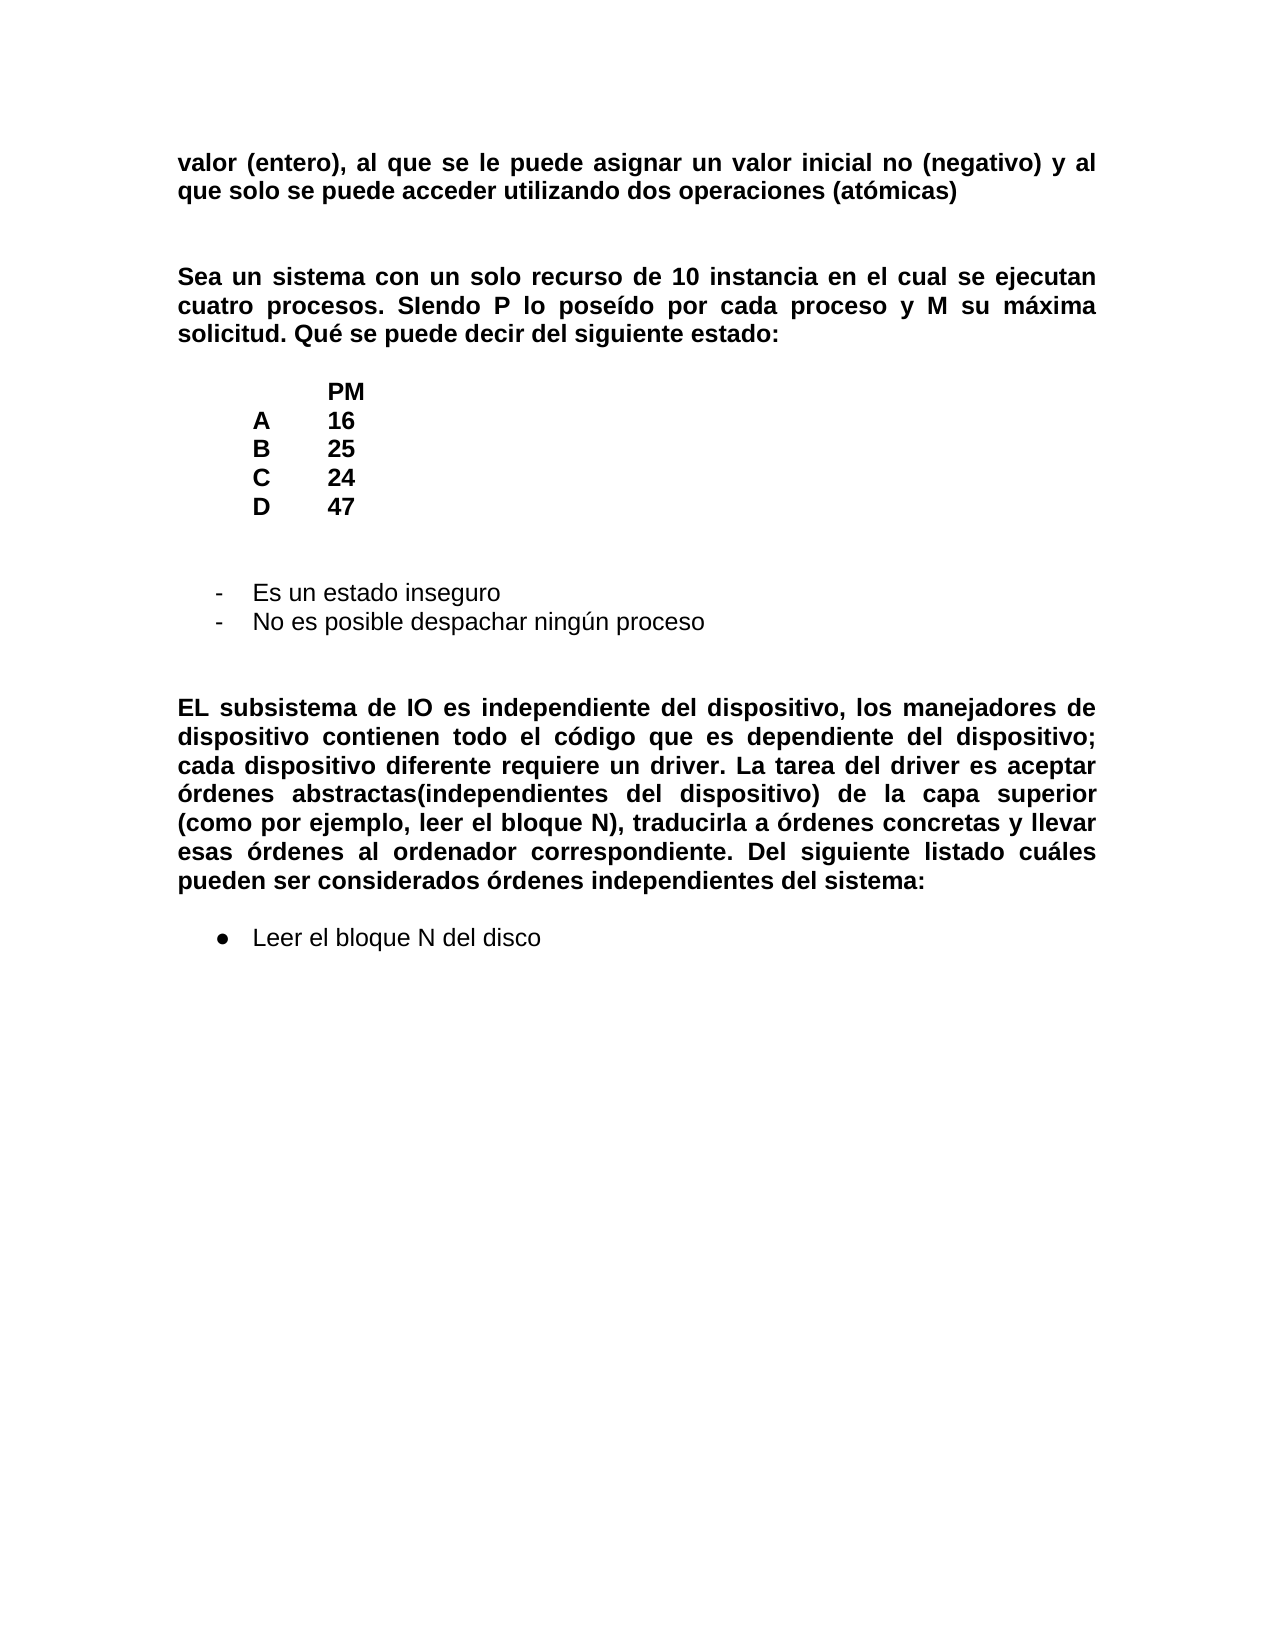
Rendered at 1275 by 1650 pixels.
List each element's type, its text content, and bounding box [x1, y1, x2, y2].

text PM [177, 377, 1098, 406]
list Leer el bloque N del disco [215, 923, 1098, 952]
text C 24 [177, 463, 1098, 492]
text A 16 [177, 406, 1098, 434]
text EL subsistema de IO es independiente del dispositivo, los manejadores de dispositivo contienen todo el código que es dependiente del dispositivo; cada dispositivo diferente requiere un driver. La tarea del driver es aceptar órdenes abstractas(independientes del dispositivo) de la capa superior (como por ejemplo, leer el bloque N), traducirla a órdenes concretas y llevar esas órdenes al ordenador correspondiente. Del siguiente listado cuáles pueden ser considerados órdenes independientes del sistema: [177, 693, 1098, 894]
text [177, 148, 1098, 205]
text D 47 [177, 492, 1098, 521]
text Sea un sistema con un solo recurso de 10 instancia en el cual se ejecutan cuatro procesos. SIendo P lo poseído por cada proceso y M su máxima solicitud. Qué se puede decir del siguiente estado: [177, 262, 1098, 348]
list No es posible despachar ningún proceso [215, 607, 1098, 636]
list Es un estado inseguro [215, 578, 1098, 607]
text B 25 [177, 434, 1098, 463]
